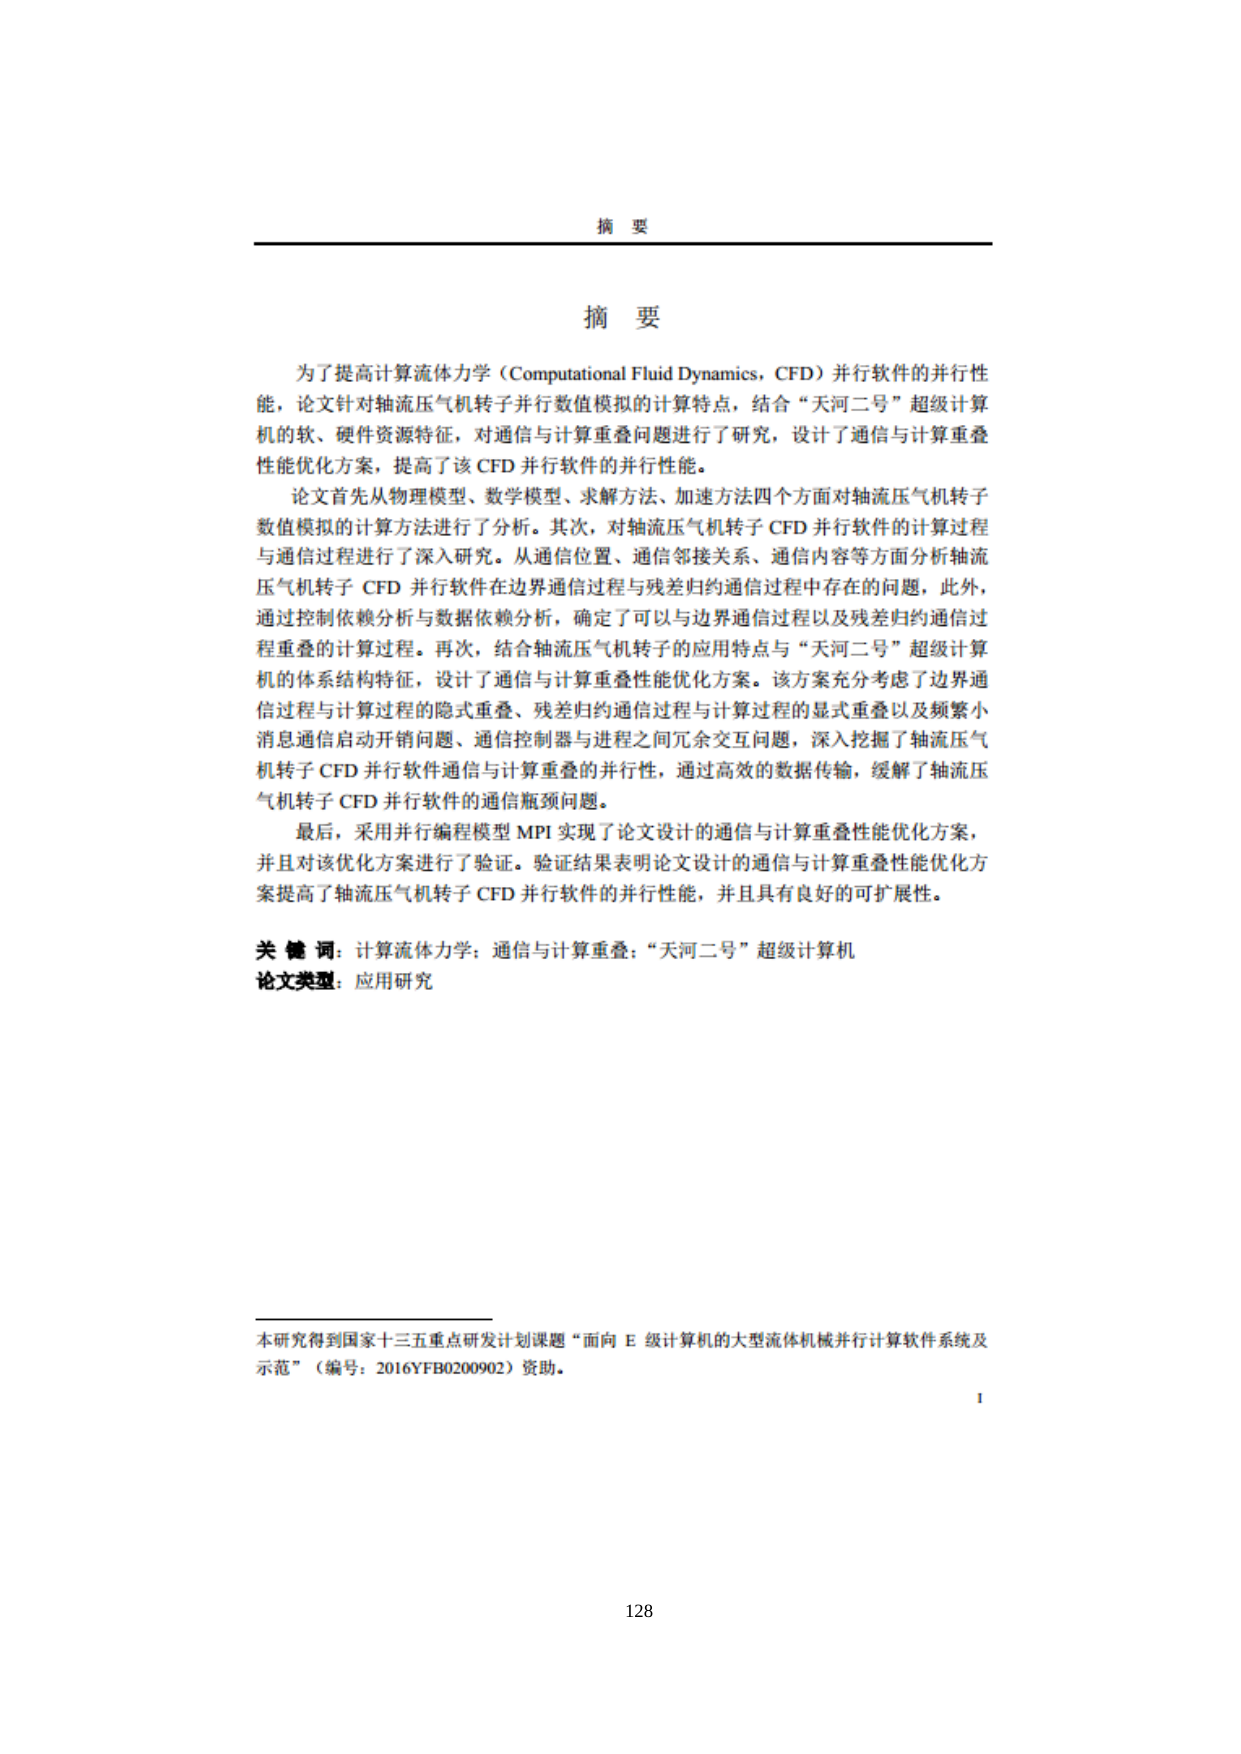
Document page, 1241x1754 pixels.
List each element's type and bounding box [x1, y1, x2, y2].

picture [165, 163, 1074, 1460]
